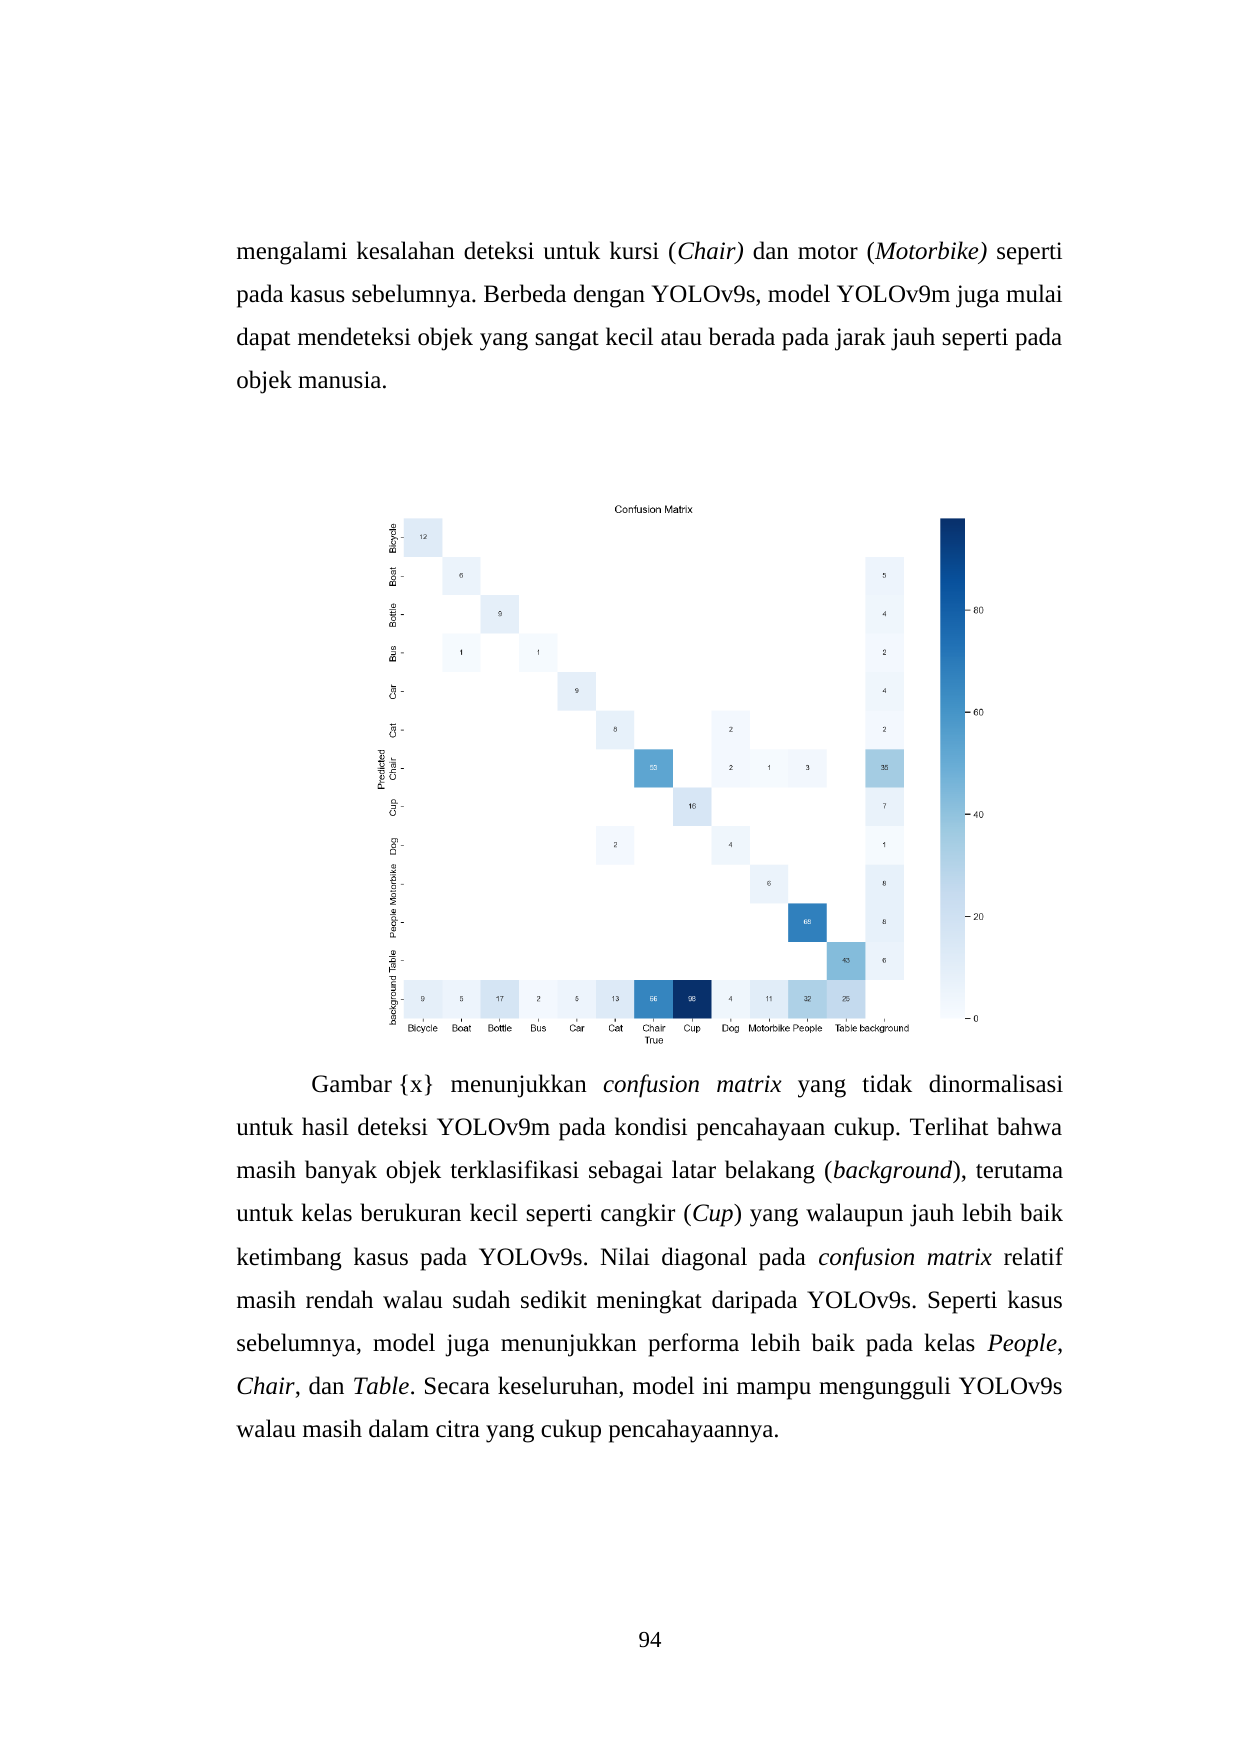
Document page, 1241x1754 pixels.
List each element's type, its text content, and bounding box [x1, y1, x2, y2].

text Gambar {x} menunjukkan confusion matrix yang tidak dinormalisasi untuk hasil deteksi YOLOv9m pada kondisi pencahayaan cukup. Terlihat bahwa masih banyak objek terklasifikasi sebagai latar belakang (background), terutama untuk kelas berukuran kecil seperti cangkir (Cup) yang walaupun jauh lebih baik ketimbang kasus pada YOLOv9s. Nilai diagonal pada confusion matrix relatif masih rendah walau sudah sedikit meningkat daripada YOLOv9s. Seperti kasus sebelumnya, model juga menunjukkan performa lebih baik pada kelas People, Chair, dan Table. Secara keseluruhan, model ini mampu mengungguli YOLOv9s walau masih dalam citra yang cukup pencahayaannya. [236, 1069, 1063, 1443]
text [236, 236, 1063, 394]
picture [311, 495, 1060, 1056]
